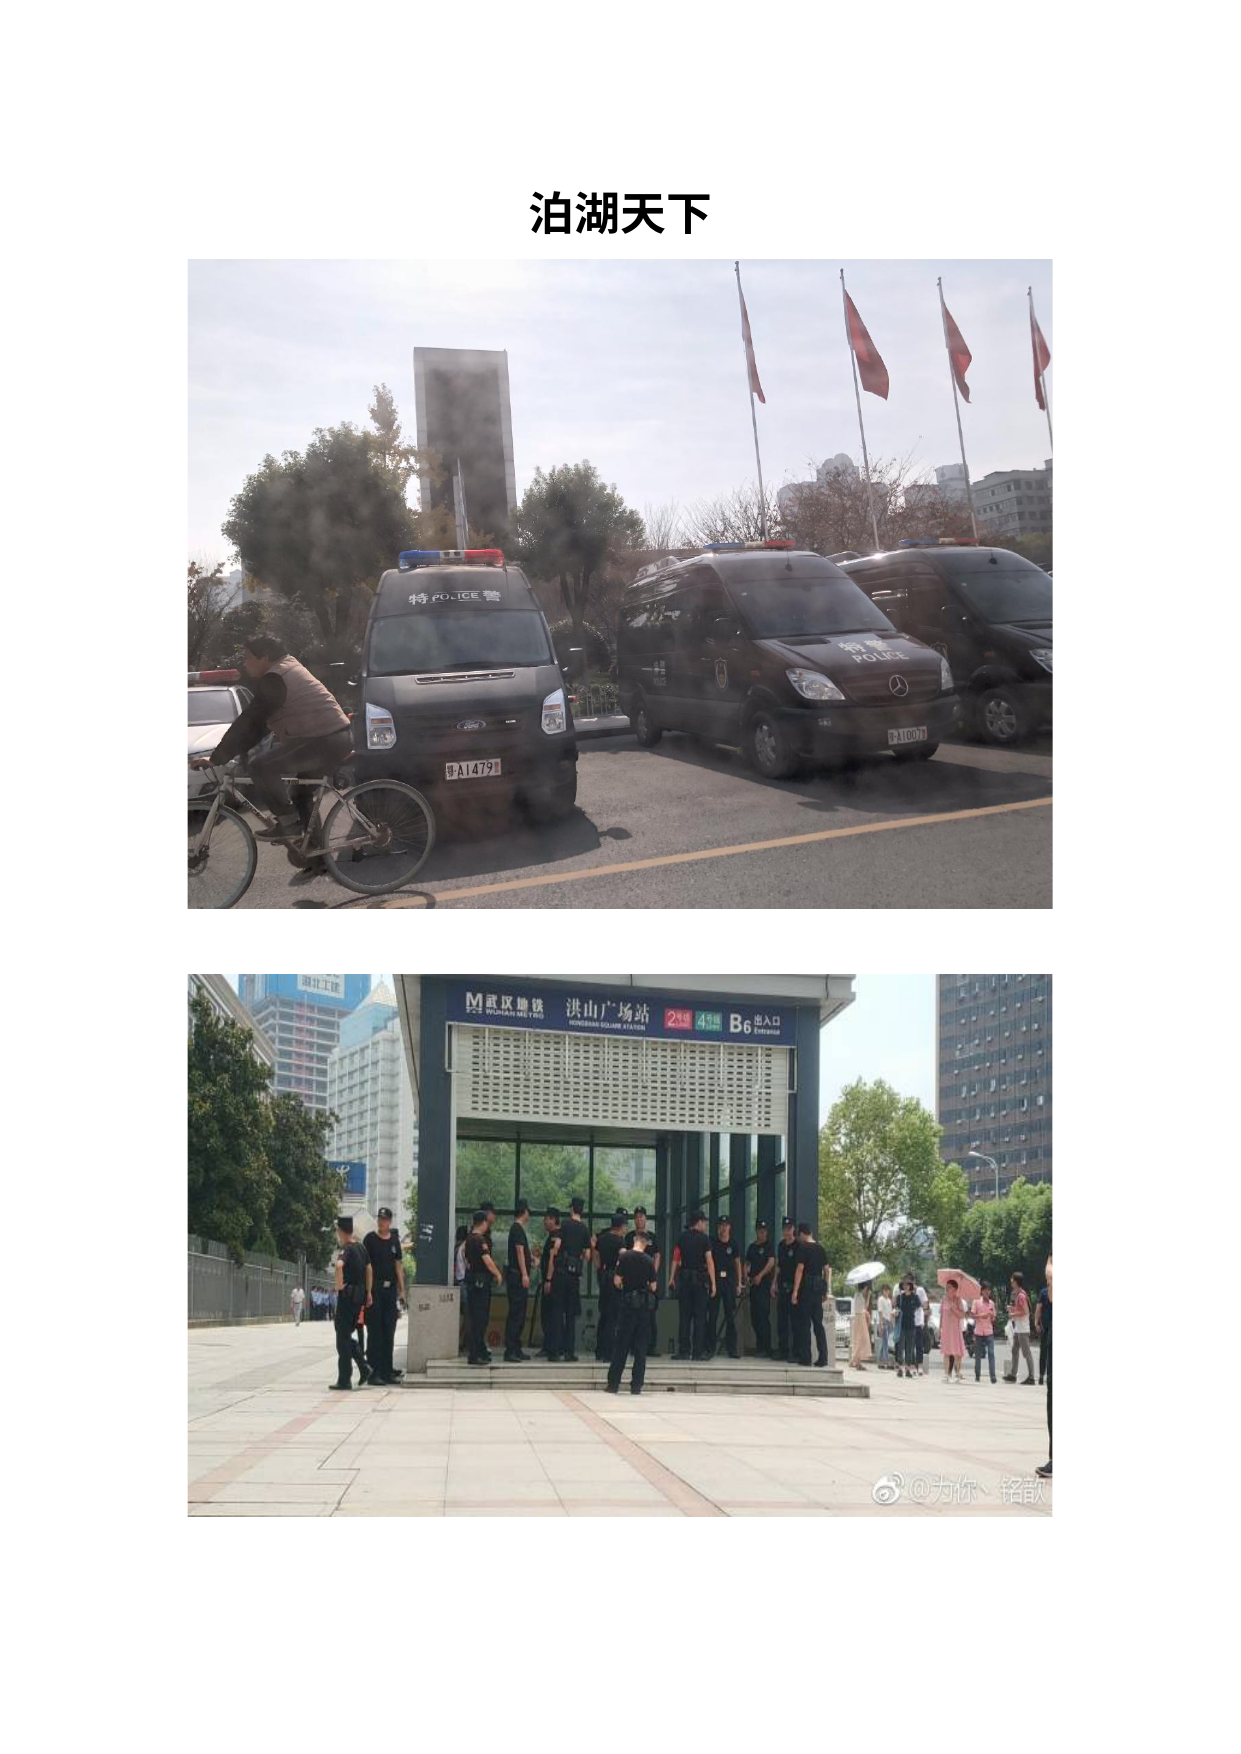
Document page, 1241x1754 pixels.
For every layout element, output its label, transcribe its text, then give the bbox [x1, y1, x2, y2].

picture [187, 974, 1053, 1517]
picture [187, 259, 1053, 909]
text 泊湖天下 [187, 162, 1053, 259]
